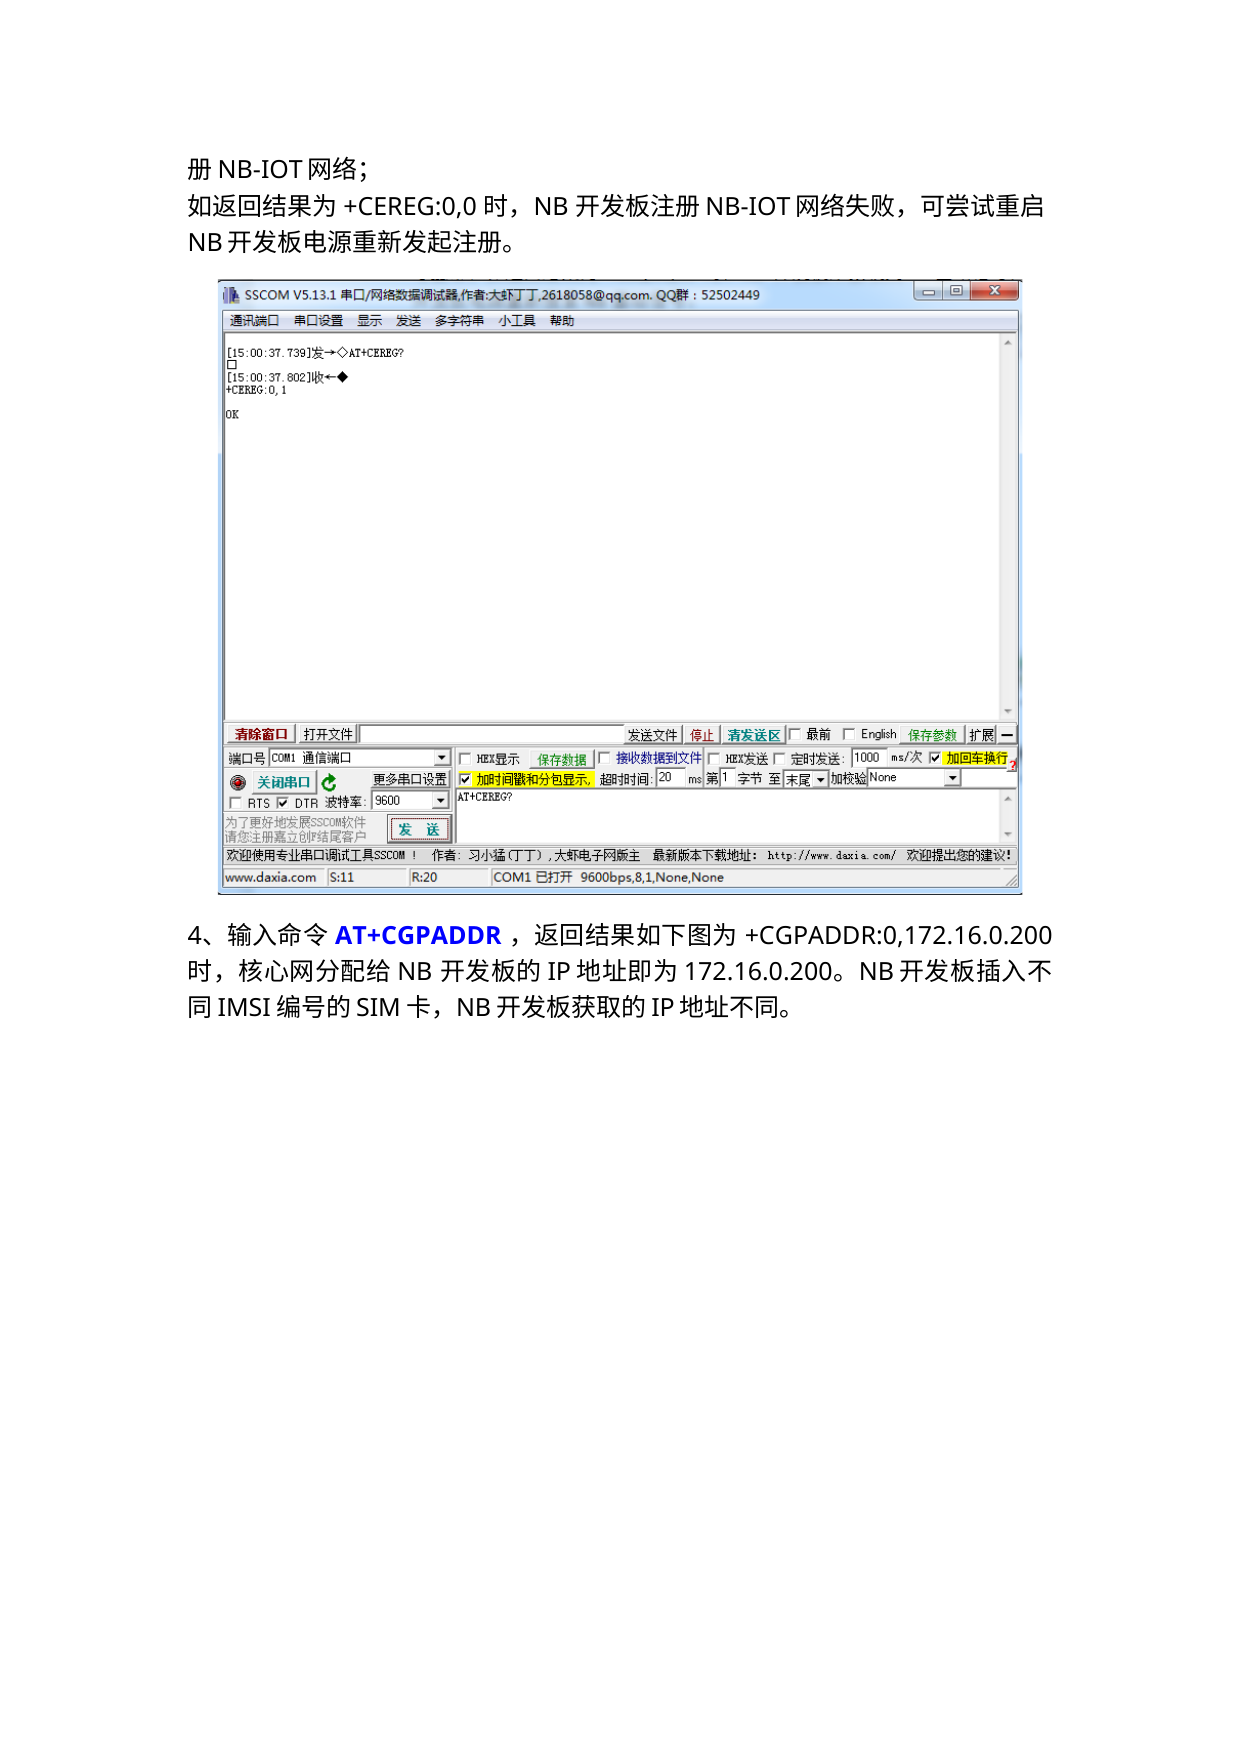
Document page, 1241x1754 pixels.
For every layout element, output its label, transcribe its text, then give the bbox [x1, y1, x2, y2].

text 如返回结果为 +CEREG:0,0 时，NB 开发板注册NB-IOT网络失败，可尝试重启NB开发板电源重新发起注册。 [187, 186, 1053, 259]
list 输入命令 AT+CGPADDR ，返回结果如下图为 +CGPADDR:0,172.16.0.200 时，核心网分配给NB 开发板的IP地址即为172.16.0.200。NB开发板插入不同IMSI编号的SIM卡，NB开发板获取的IP地址不同。 [187, 915, 1053, 1024]
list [187, 150, 1053, 186]
picture [217, 279, 1023, 895]
